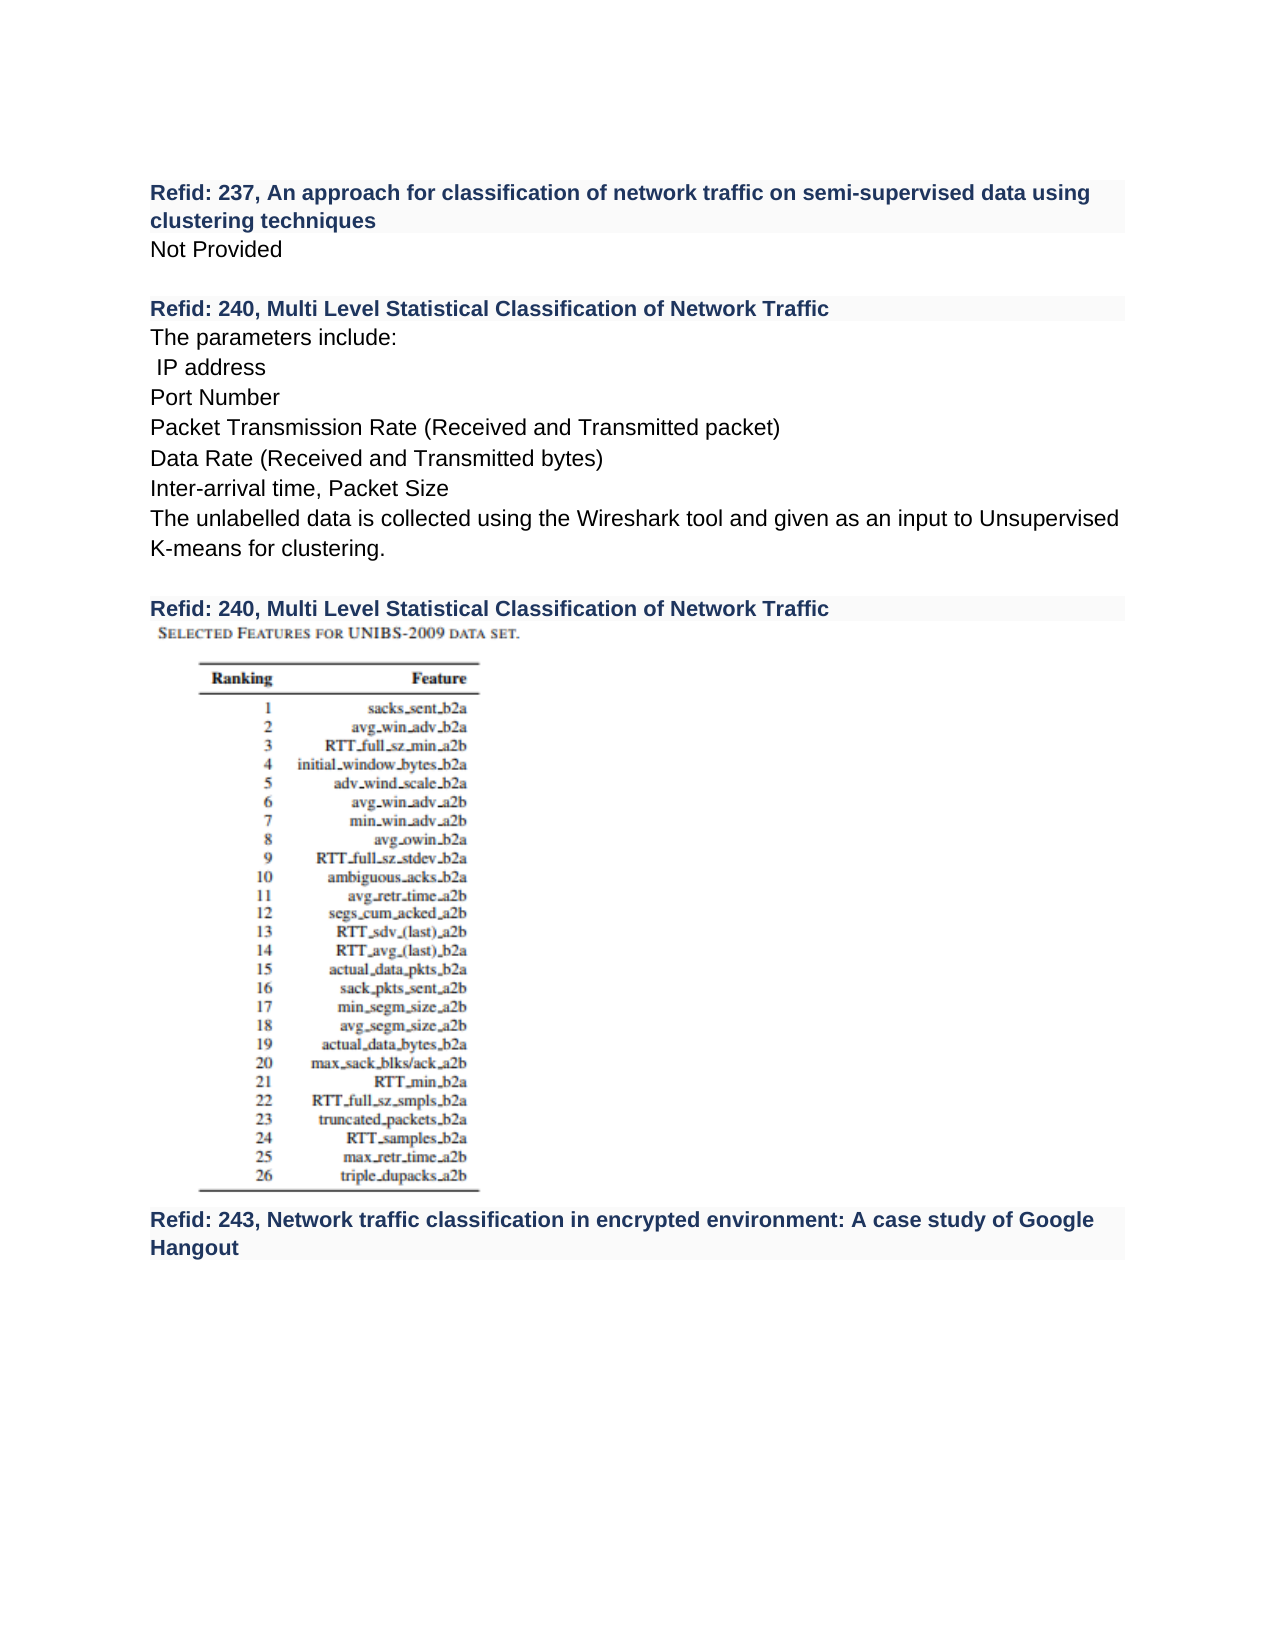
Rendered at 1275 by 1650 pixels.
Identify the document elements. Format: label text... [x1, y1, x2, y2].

text Data Rate (Received and Transmitted bytes) [150, 444, 1125, 471]
text The parameters include: [150, 324, 1125, 350]
subtitle Refid: 243, Network traffic classification in encrypted environment: A case study of Google Hangout [150, 1207, 1125, 1260]
subtitle Refid: 240, Multi Level Statistical Classification of Network Traffic [150, 596, 1125, 621]
text Not Provided [150, 236, 1125, 262]
subtitle Refid: 240, Multi Level Statistical Classification of Network Traffic [150, 296, 1125, 321]
text IP address [150, 354, 1125, 380]
text Port Number [150, 384, 1125, 411]
subtitle Refid: 237, An approach for classification of network traffic on semi-supervised data using clustering techniques [150, 180, 1125, 233]
text Inter-arrival time, Packet Size [150, 475, 1125, 501]
text The unlabelled data is collected using the Wireshark tool and given as an input to Unsupervised K-means for clustering. [150, 505, 1125, 562]
text Packet Transmission Rate (Received and Transmitted packet) [150, 414, 1125, 441]
picture [150, 623, 529, 1203]
